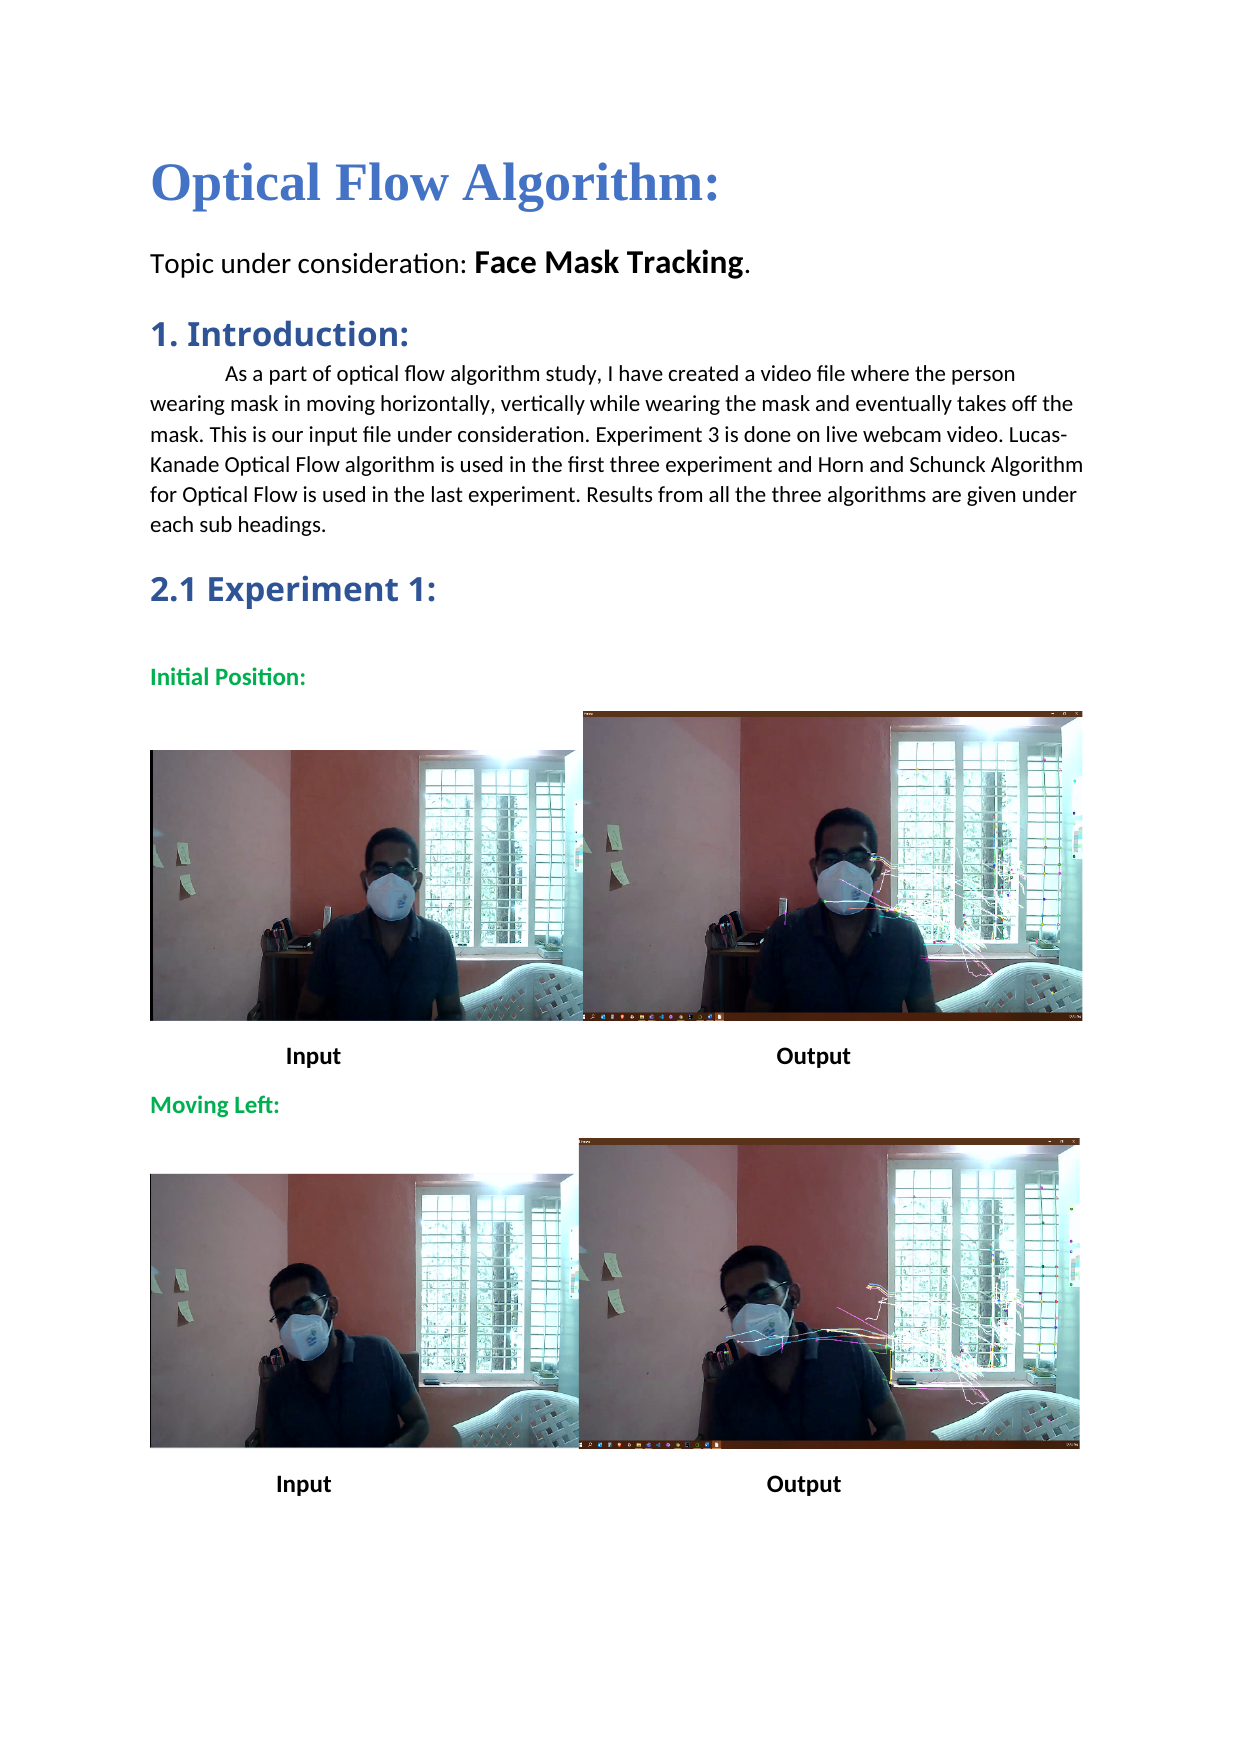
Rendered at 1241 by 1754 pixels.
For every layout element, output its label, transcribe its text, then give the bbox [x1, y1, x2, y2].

text Moving Left: [150, 1089, 1090, 1120]
text As a part of optical flow algorithm study, I have created a video file where the person wearing mask in moving horizontally, vertically while wearing the mask and eventually takes off the mask. This is our input file under consideration. Experiment 3 is done on live webcam video. Lucas-Kanade Optical Flow algorithm is used in the first three experiment and Horn and Schunck Algorithm for Optical Flow is used in the last experiment. Results from all the three algorithms are given under each sub headings. [150, 359, 1090, 538]
subtitle 1. Introduction: [150, 310, 1090, 356]
subtitle Optical Flow Algorithm: [150, 150, 1090, 212]
text Input Output [150, 1040, 1090, 1070]
picture [150, 1138, 1080, 1449]
text Topic under consideration: Face Mask Tracking. [150, 241, 1090, 282]
text Initial Position: [150, 661, 1090, 692]
subtitle 2.1 Experiment 1: [150, 566, 1090, 611]
text Input Output [225, 1468, 1090, 1498]
picture [150, 711, 1083, 1021]
